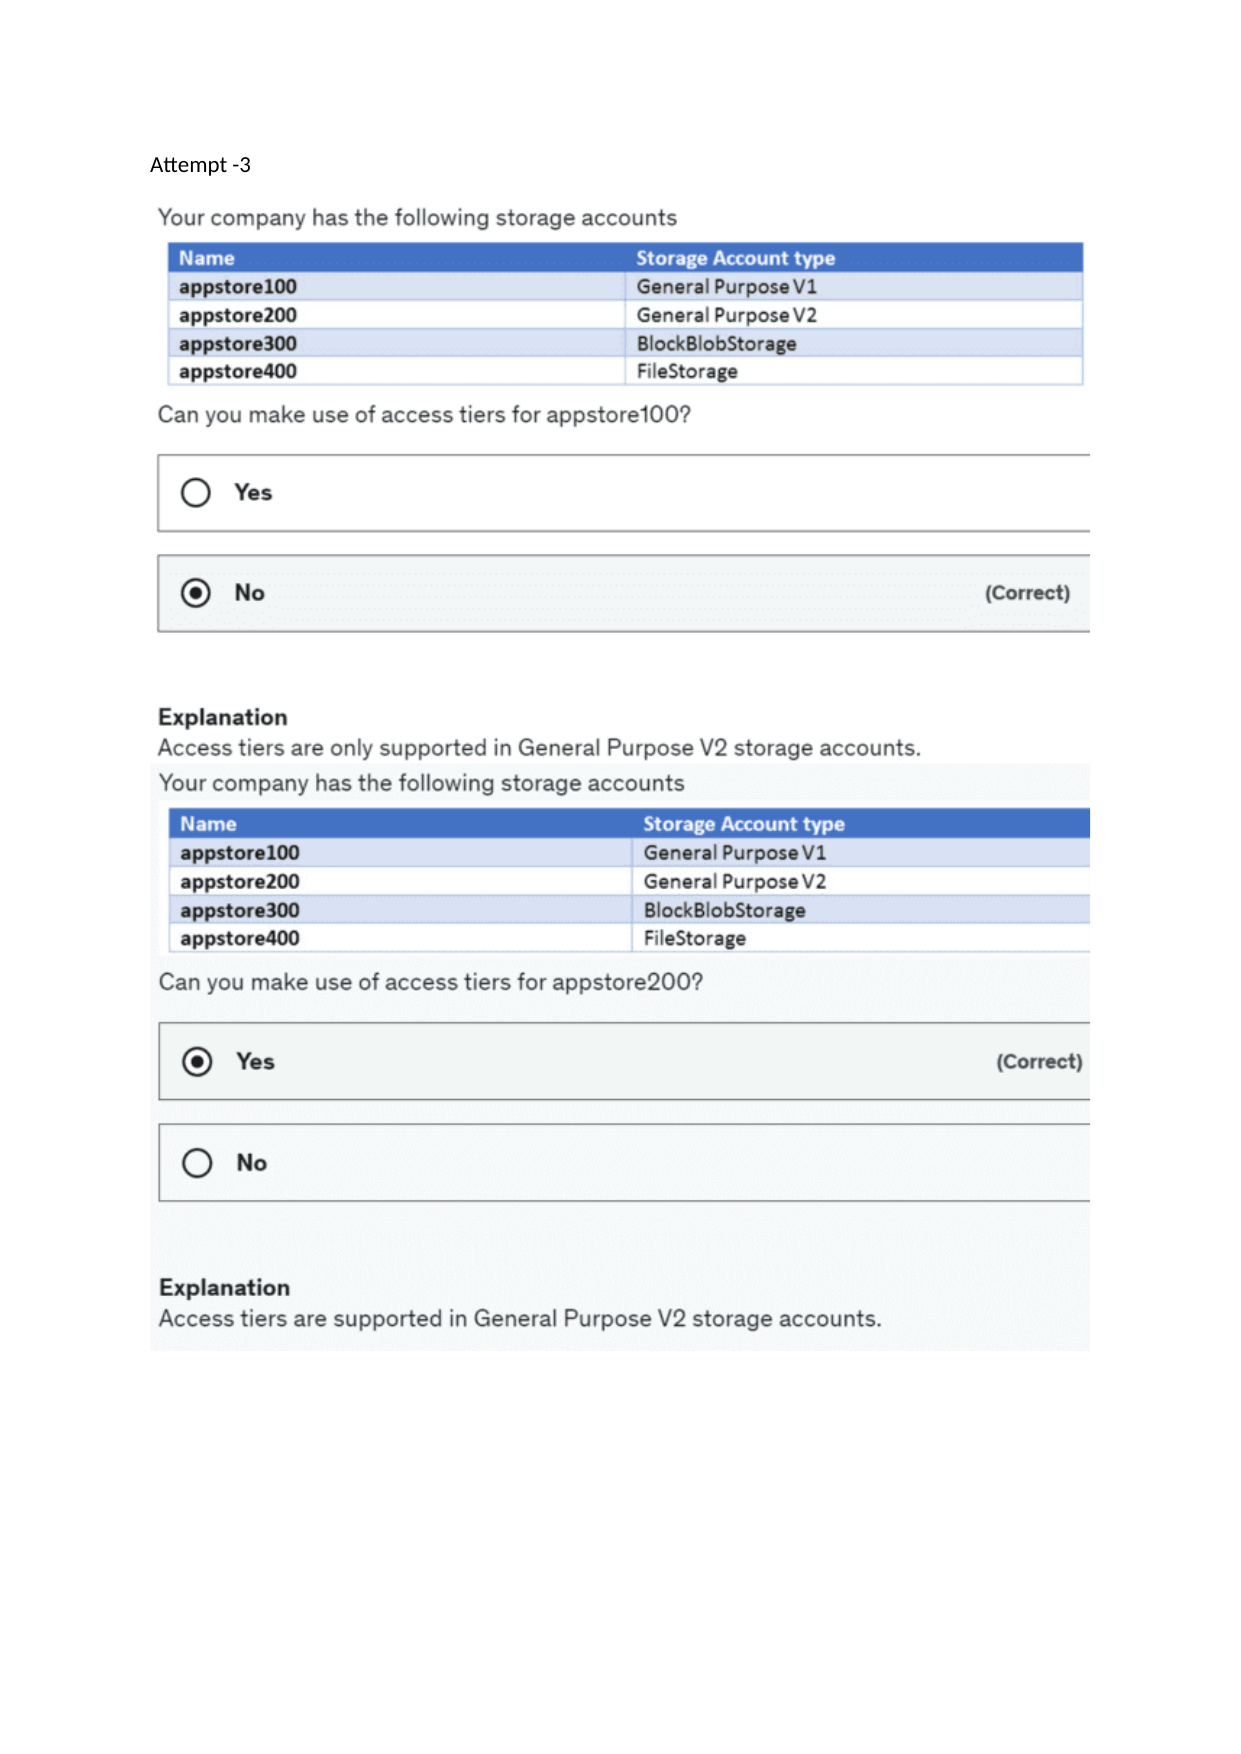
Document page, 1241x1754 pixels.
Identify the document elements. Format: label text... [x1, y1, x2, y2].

picture [150, 763, 1091, 1351]
text Attempt -3 [150, 150, 1090, 178]
picture [150, 196, 1091, 762]
